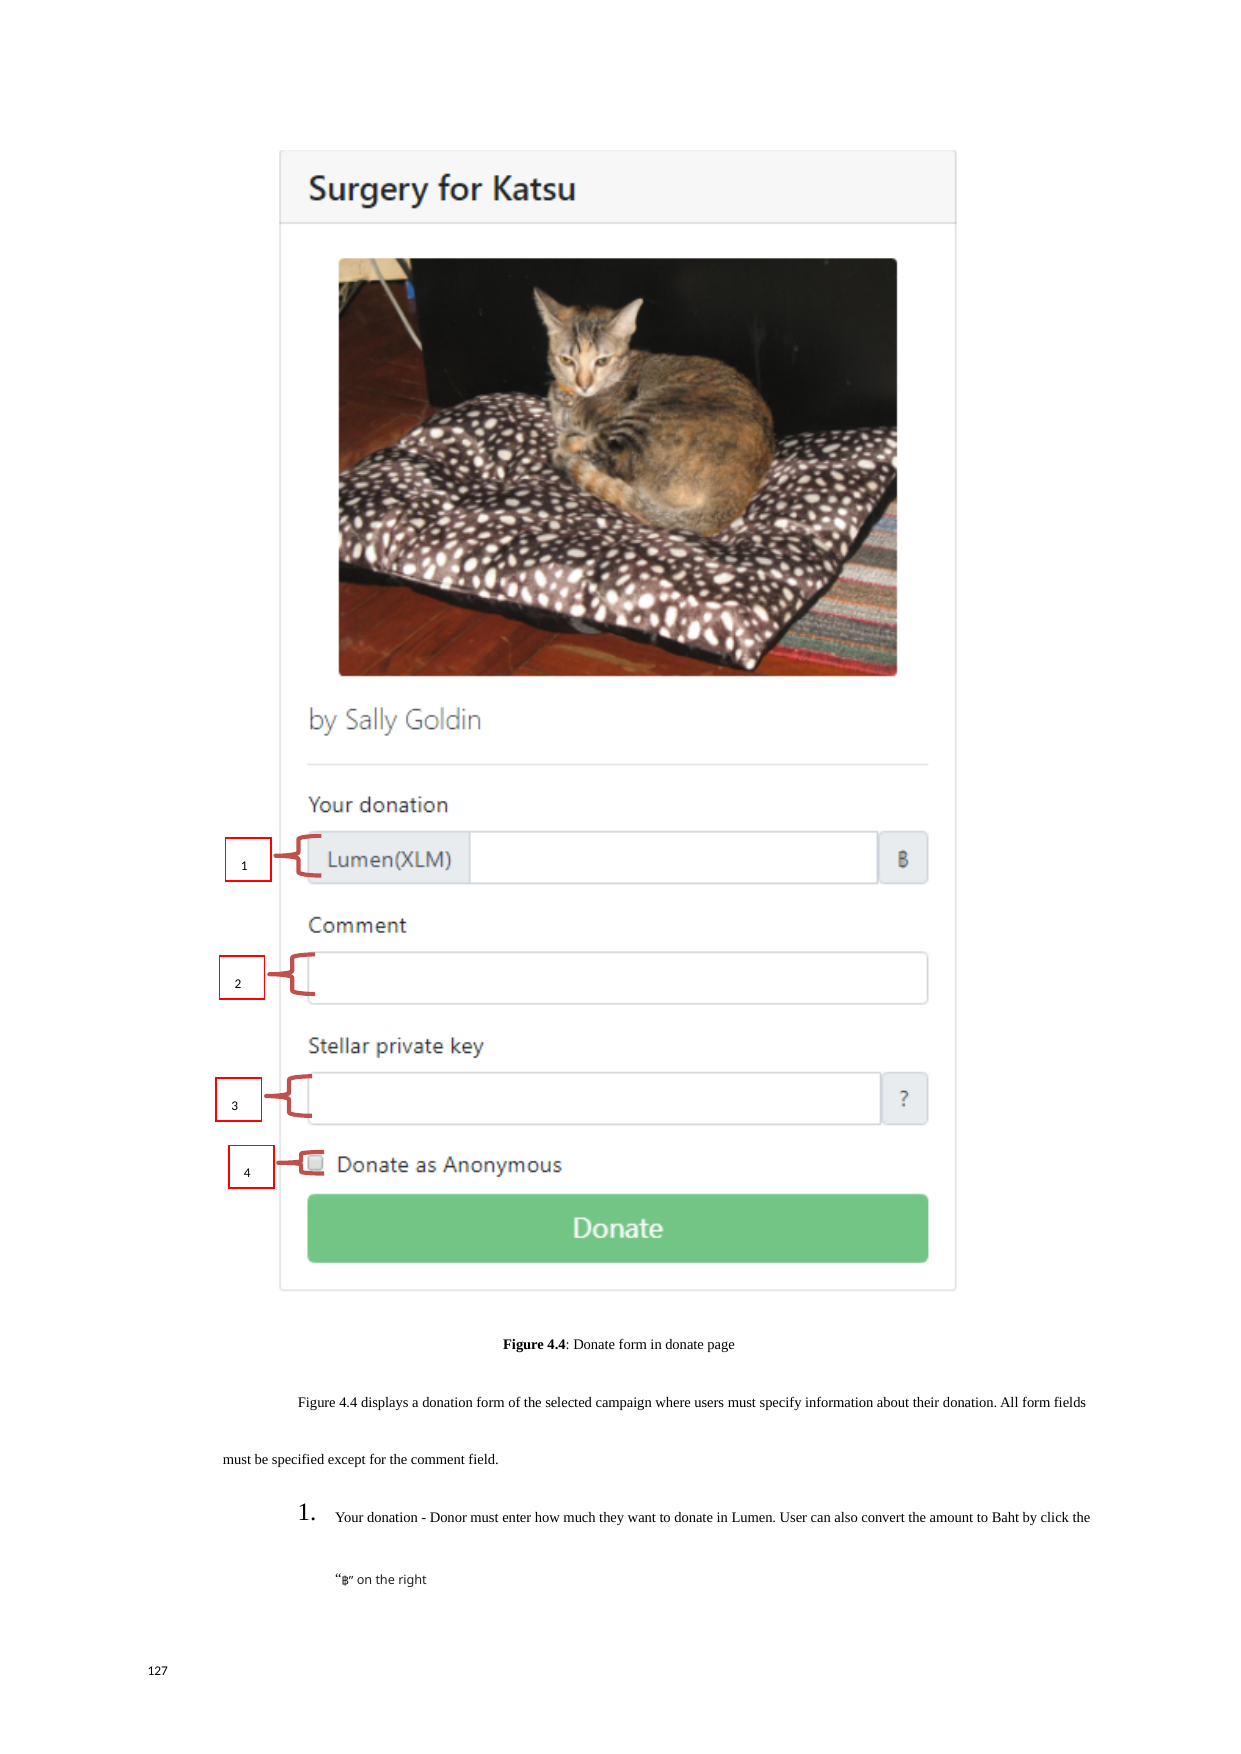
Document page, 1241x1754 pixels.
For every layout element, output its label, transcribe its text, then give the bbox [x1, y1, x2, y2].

list Your donation - Donor must enter how much they want to donate in Lumen. User can also convert the amount to Baht by click the “฿” on the right [297, 1497, 1090, 1592]
text Figure 4.4 displays a donation form of the selected campaign where users must specify information about their donation. All form fields must be specified except for the comment field. [223, 1382, 1090, 1468]
text Figure 4.4: Donate form in donate page [147, 1324, 1090, 1353]
picture [278, 150, 960, 1296]
